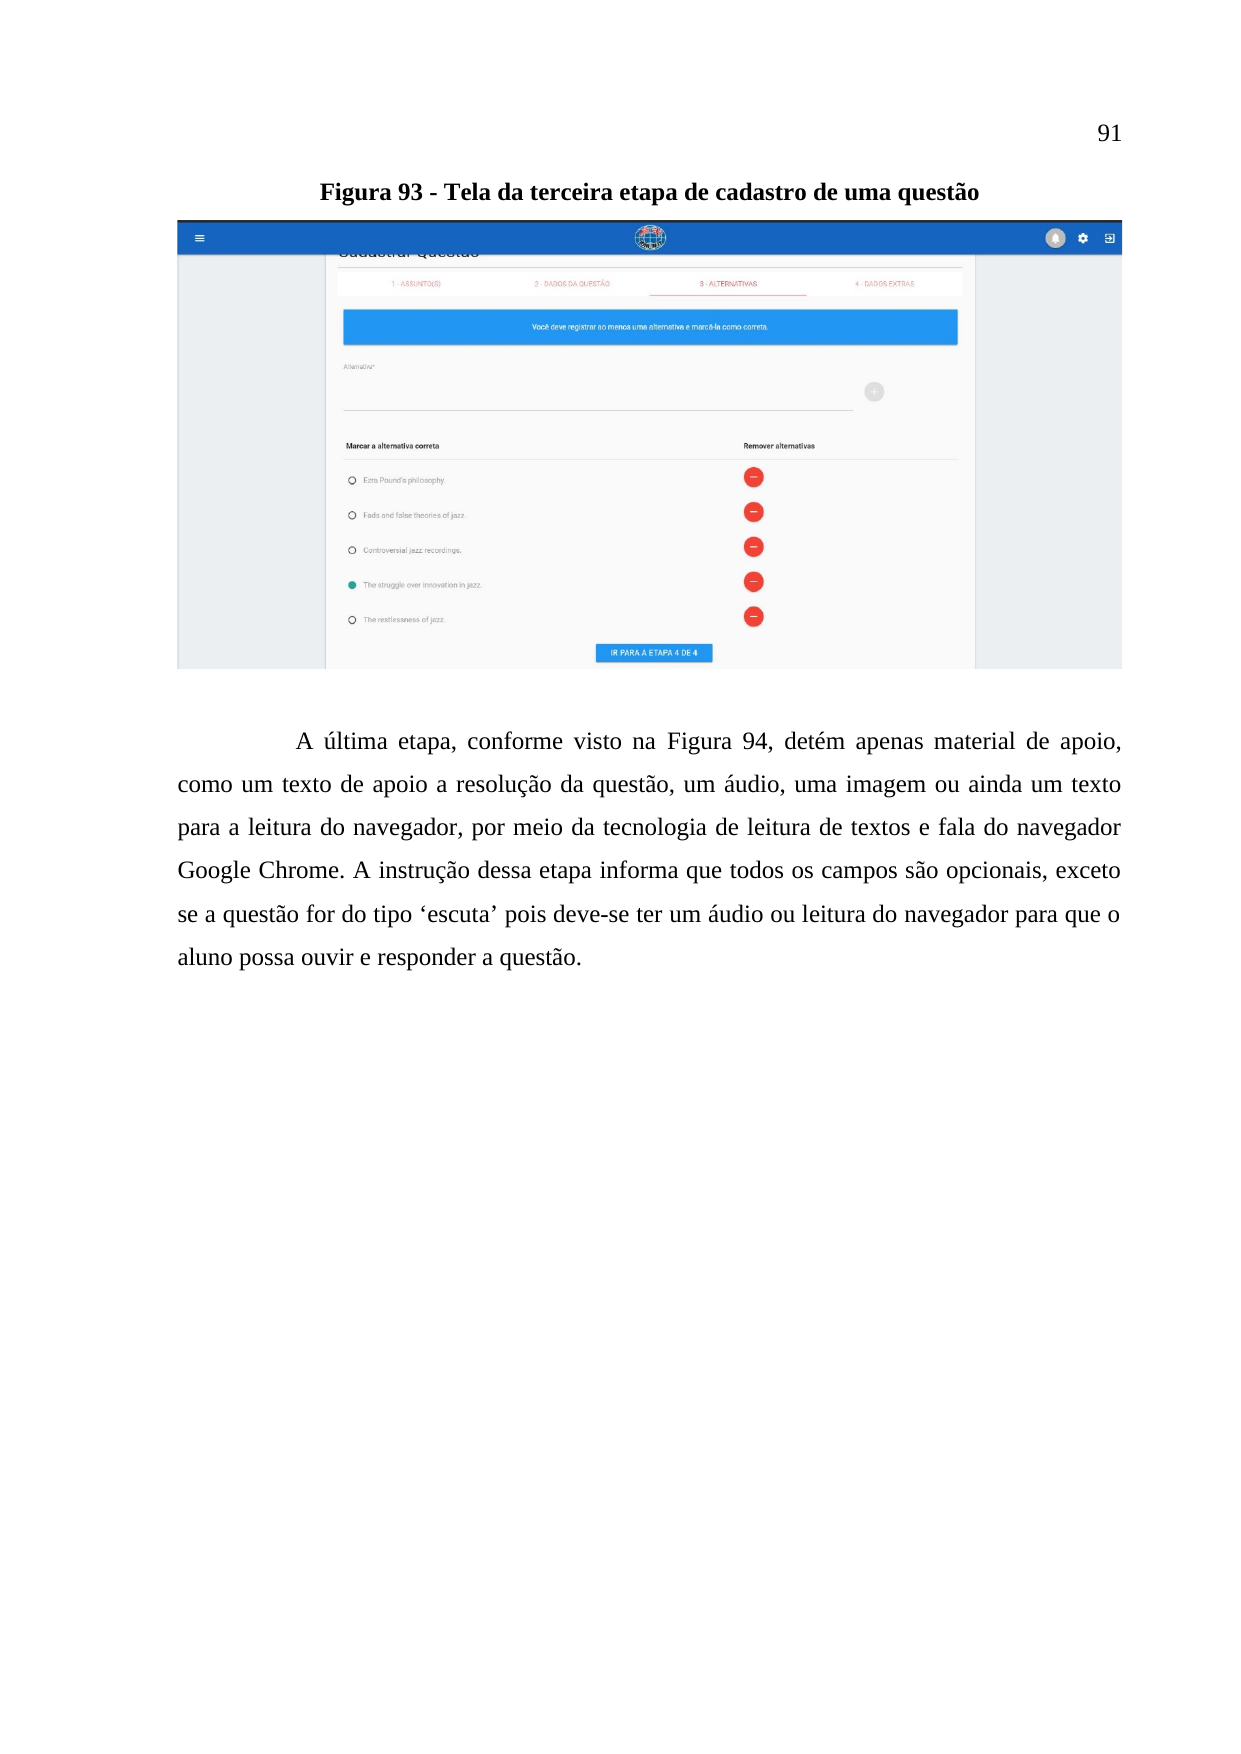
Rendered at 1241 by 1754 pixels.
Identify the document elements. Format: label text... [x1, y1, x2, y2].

picture [177, 220, 1123, 669]
